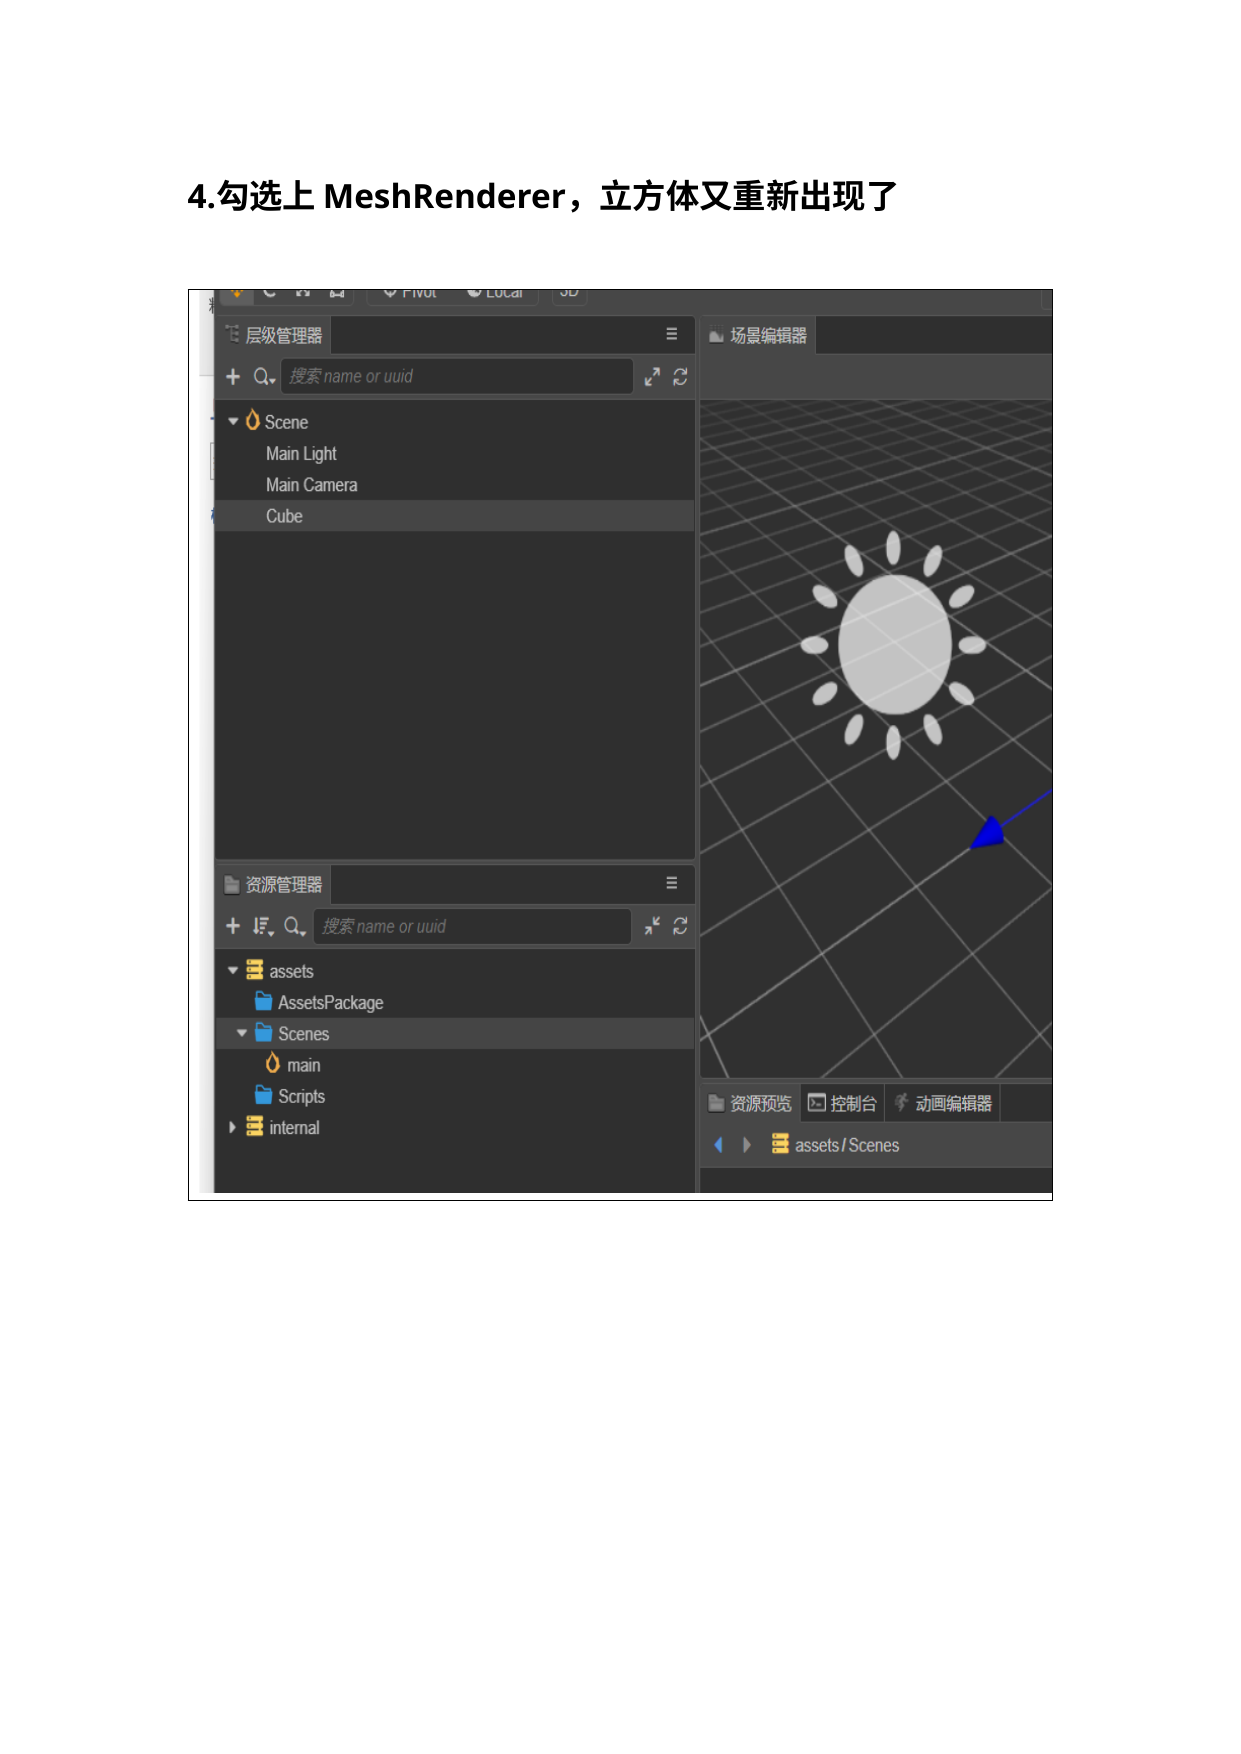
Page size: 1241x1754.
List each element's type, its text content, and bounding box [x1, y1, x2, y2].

subtitle 4.勾选上MeshRenderer，立方体又重新出现了 [187, 162, 1053, 227]
picture [199, 290, 1053, 1193]
table_header [189, 290, 1052, 1200]
